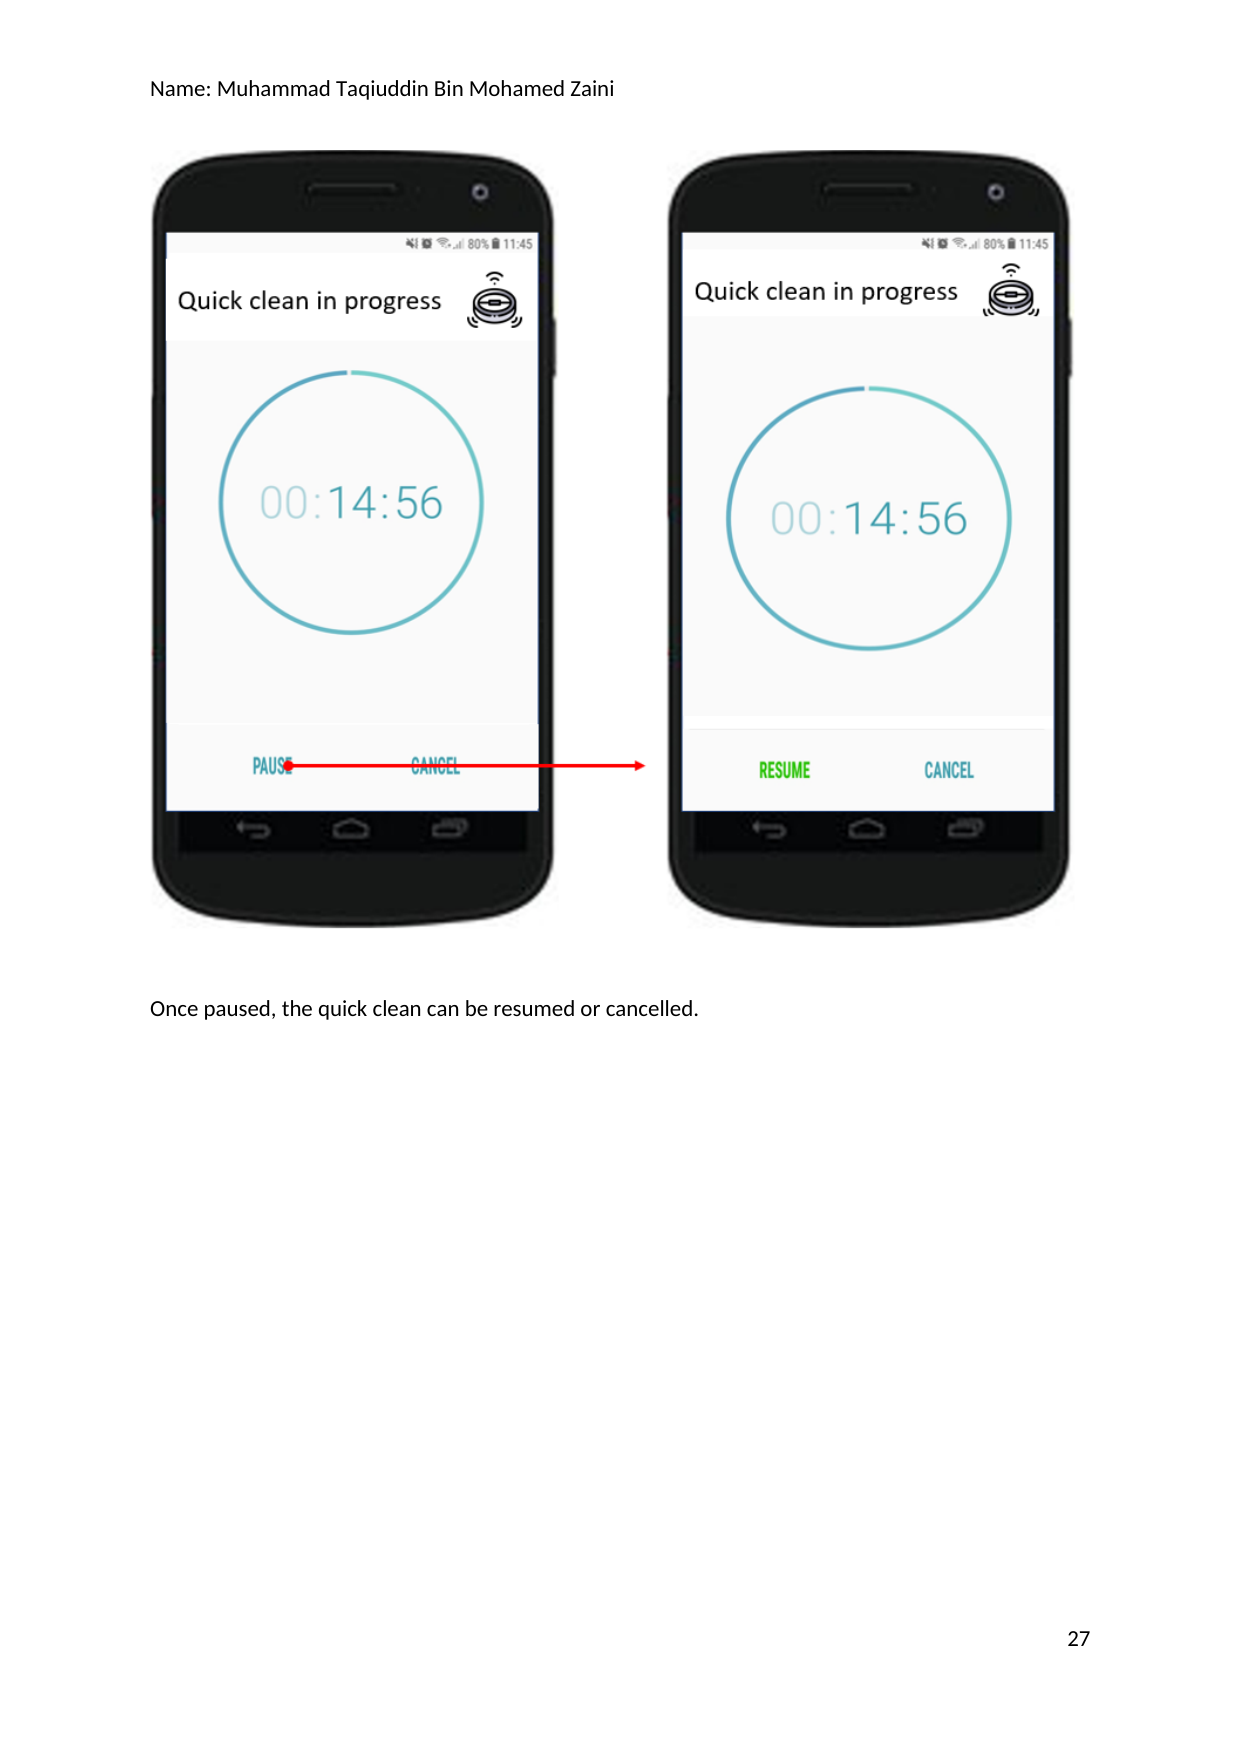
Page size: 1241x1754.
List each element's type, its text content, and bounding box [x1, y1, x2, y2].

text Once paused, the quick clean can be resumed or cancelled. [150, 994, 1090, 1023]
picture [150, 150, 1075, 929]
